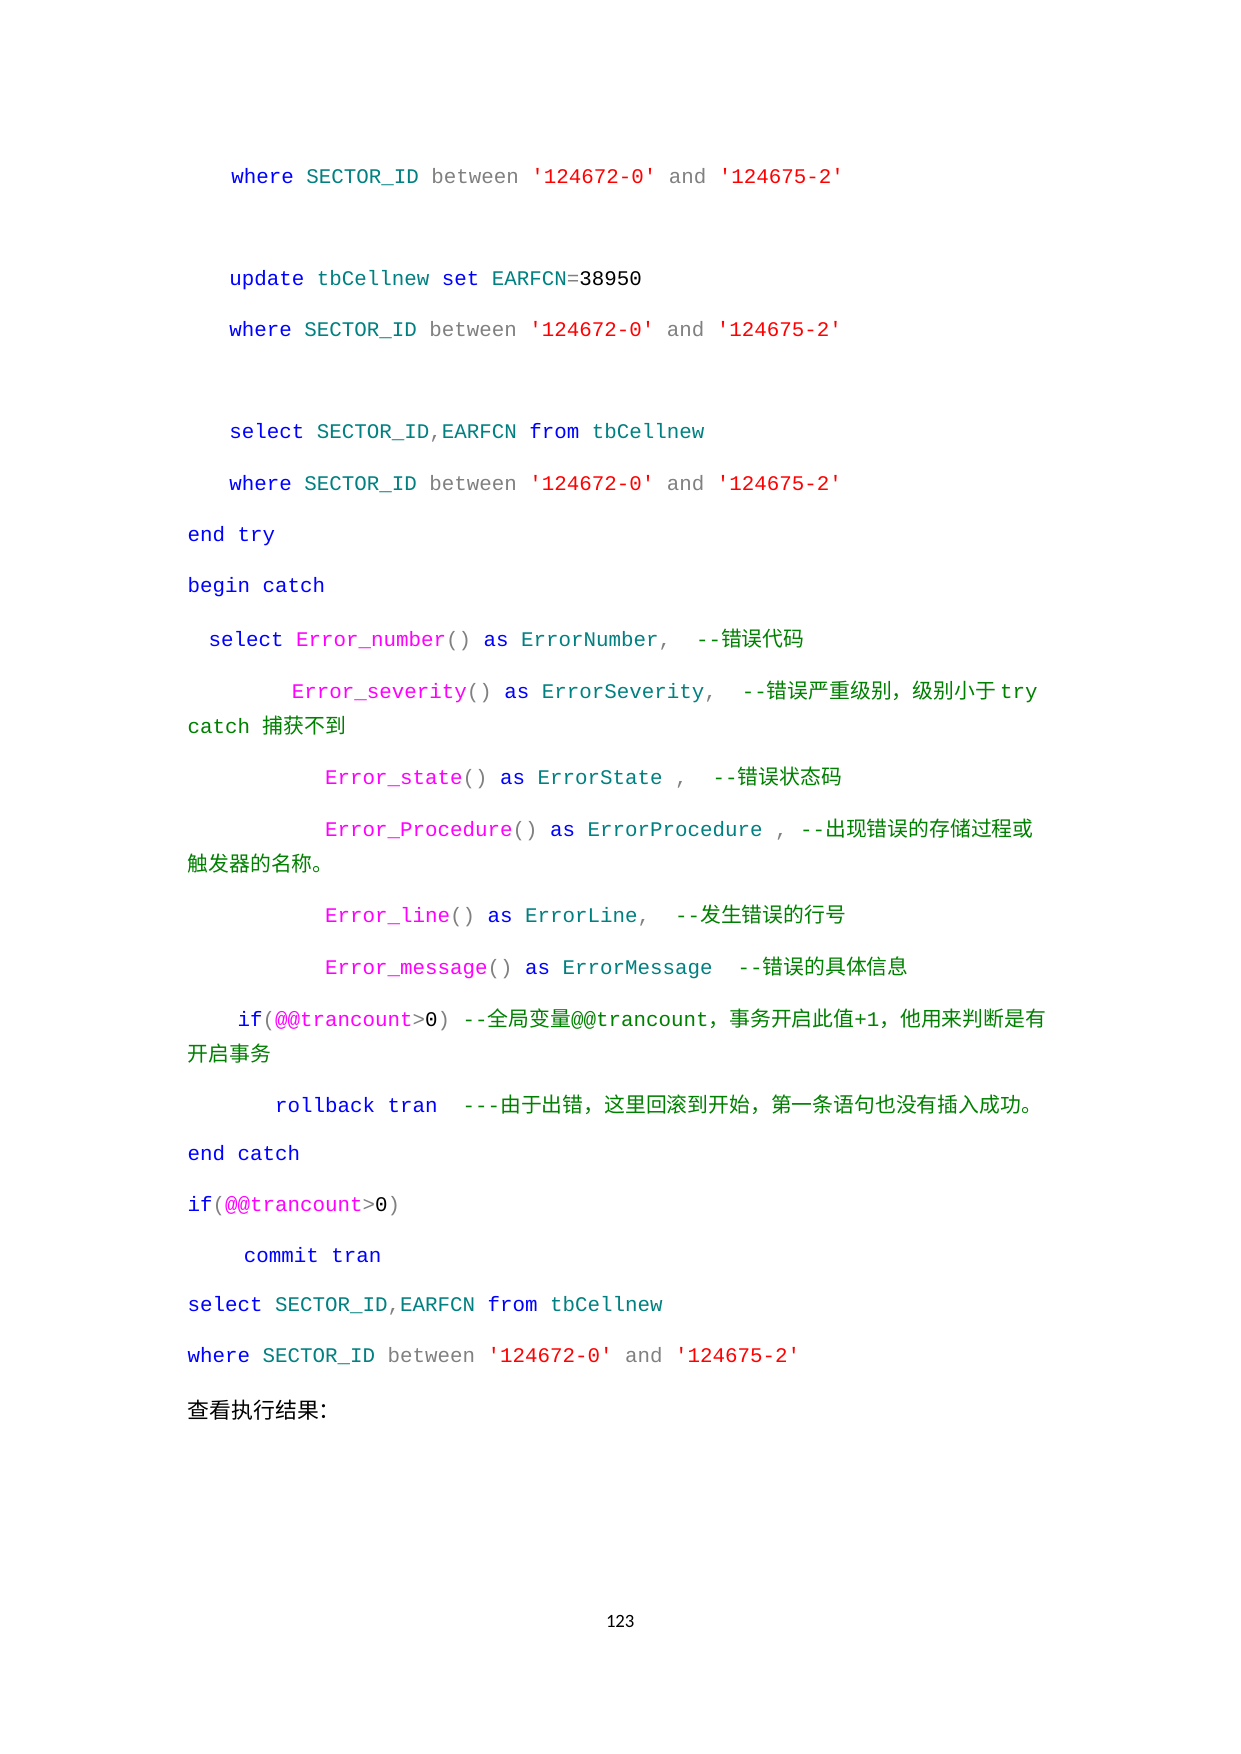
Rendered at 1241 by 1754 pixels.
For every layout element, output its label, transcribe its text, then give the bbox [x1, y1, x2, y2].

text select Error_number() as ErrorNumber, --错误代码 [187, 621, 1053, 654]
text if(@@trancount>0) [187, 1190, 1053, 1222]
text where SECTOR_ID between '124672-0' and '124675-2' [187, 315, 1053, 348]
text rollback tran ---由于出错，这里回滚到开始，第一条语句也没有插入成功。 [187, 1087, 1053, 1120]
text if(@@trancount>0) --全局变量@@trancount，事务开启此值+1，他用来判断是有开启事务 [187, 1001, 1053, 1068]
text end catch [187, 1139, 1053, 1171]
text commit tran [187, 1241, 1053, 1273]
text begin catch [187, 570, 1053, 603]
text Error_Procedure() as ErrorProcedure , --出现错误的存储过程或触发器的名称。 [187, 811, 1053, 878]
text Error_state() as ErrorState , --错误状态码 [187, 759, 1053, 792]
text Error_message() as ErrorMessage --错误的具体信息 [187, 949, 1053, 982]
text where SECTOR_ID between '124672-0' and '124675-2' [187, 468, 1053, 501]
text end try [187, 519, 1053, 552]
text where SECTOR_ID between '124672-0' and '124675-2' [187, 1341, 1053, 1374]
text update tbCellnew set EARFCN=38950 [187, 264, 1053, 297]
text Error_line() as ErrorLine, --发生错误的行号 [187, 898, 1053, 930]
text select SECTOR_ID,EARFCN from tbCellnew [187, 417, 1053, 450]
text Error_severity() as ErrorSeverity, --错误严重级别，级别小于try catch 捕获不到 [187, 673, 1053, 740]
text select SECTOR_ID,EARFCN from tbCellnew [187, 1290, 1053, 1323]
text 查看执行结果： [187, 1392, 1053, 1425]
text where SECTOR_ID between '124672-0' and '124675-2' [231, 162, 1053, 194]
